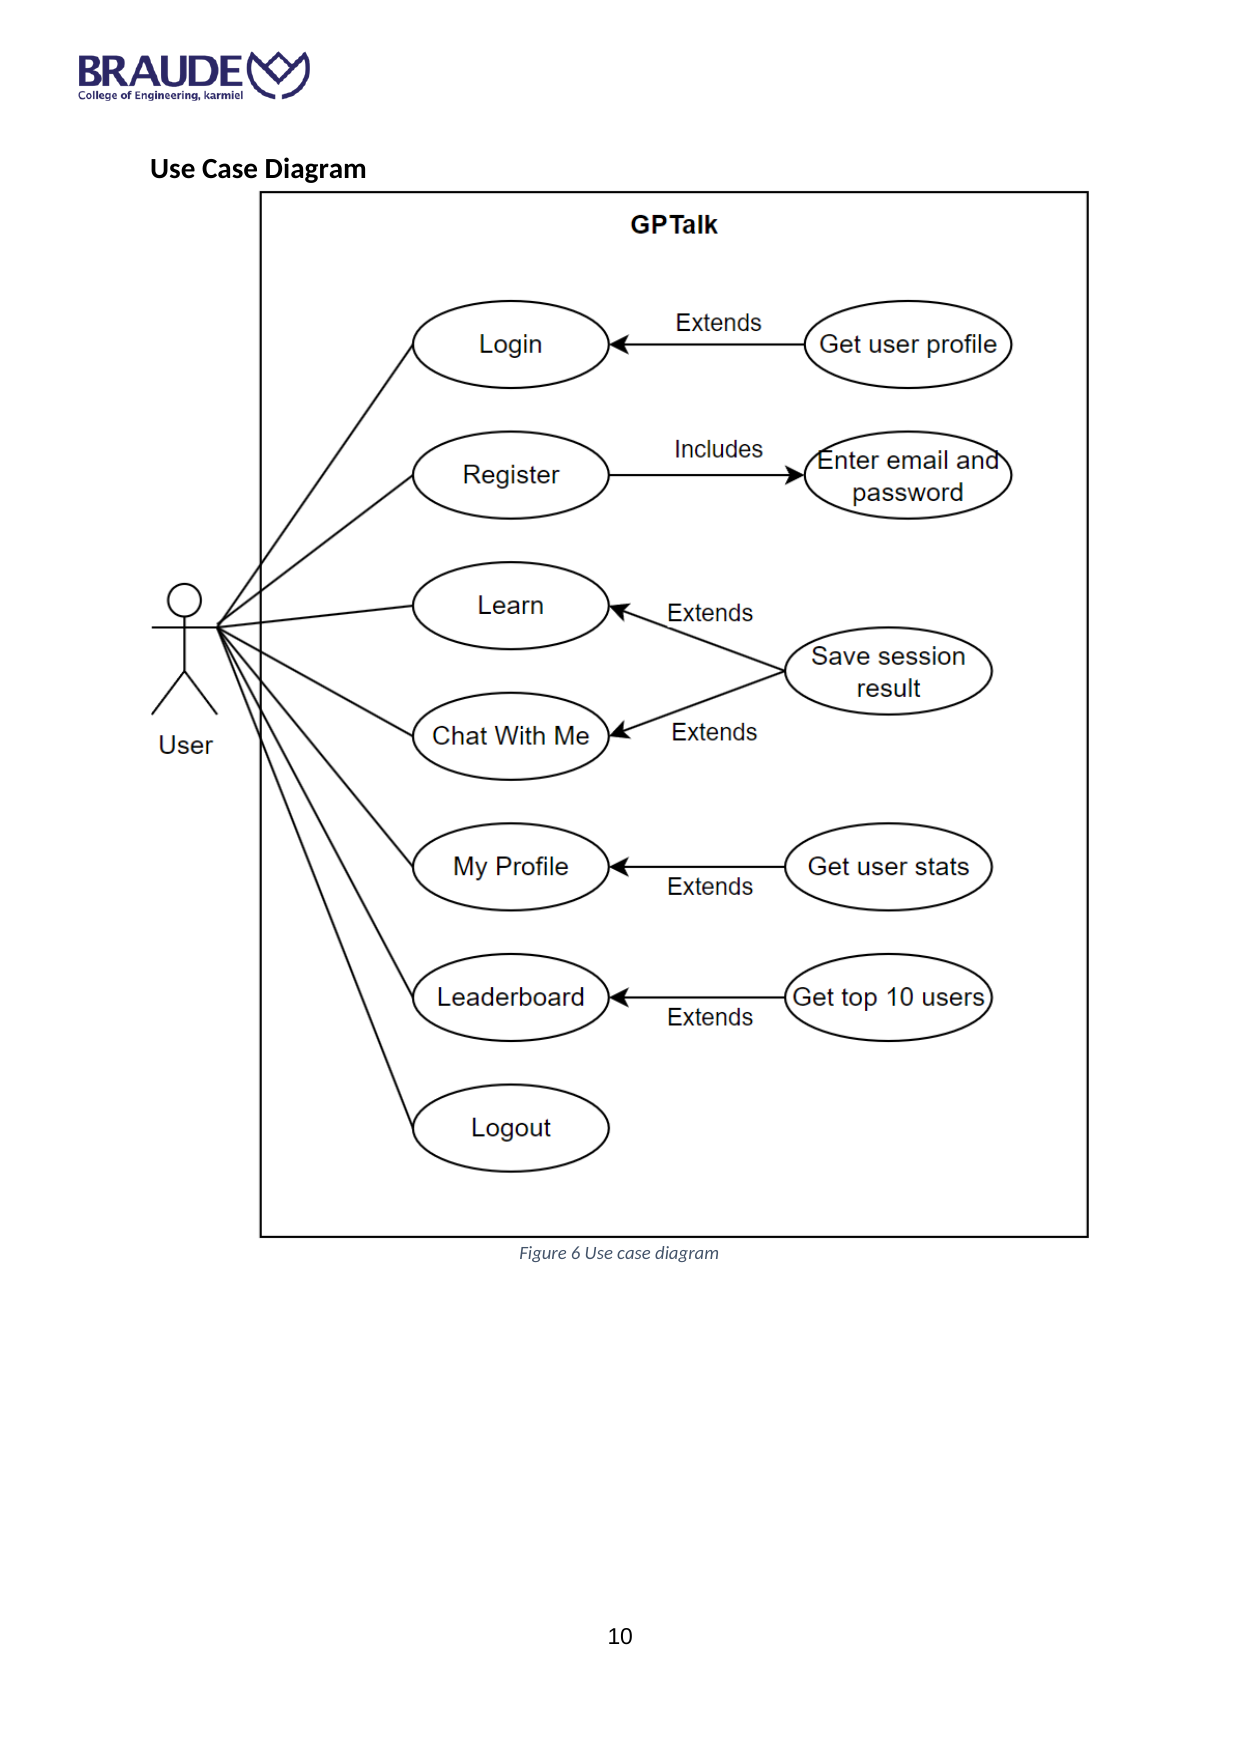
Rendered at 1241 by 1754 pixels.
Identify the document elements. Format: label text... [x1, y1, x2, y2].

picture [150, 188, 1091, 1239]
subtitle Use Case Diagram [150, 150, 1090, 186]
text Figure 6 Use case diagram [150, 1241, 1090, 1264]
picture [65, 45, 317, 104]
